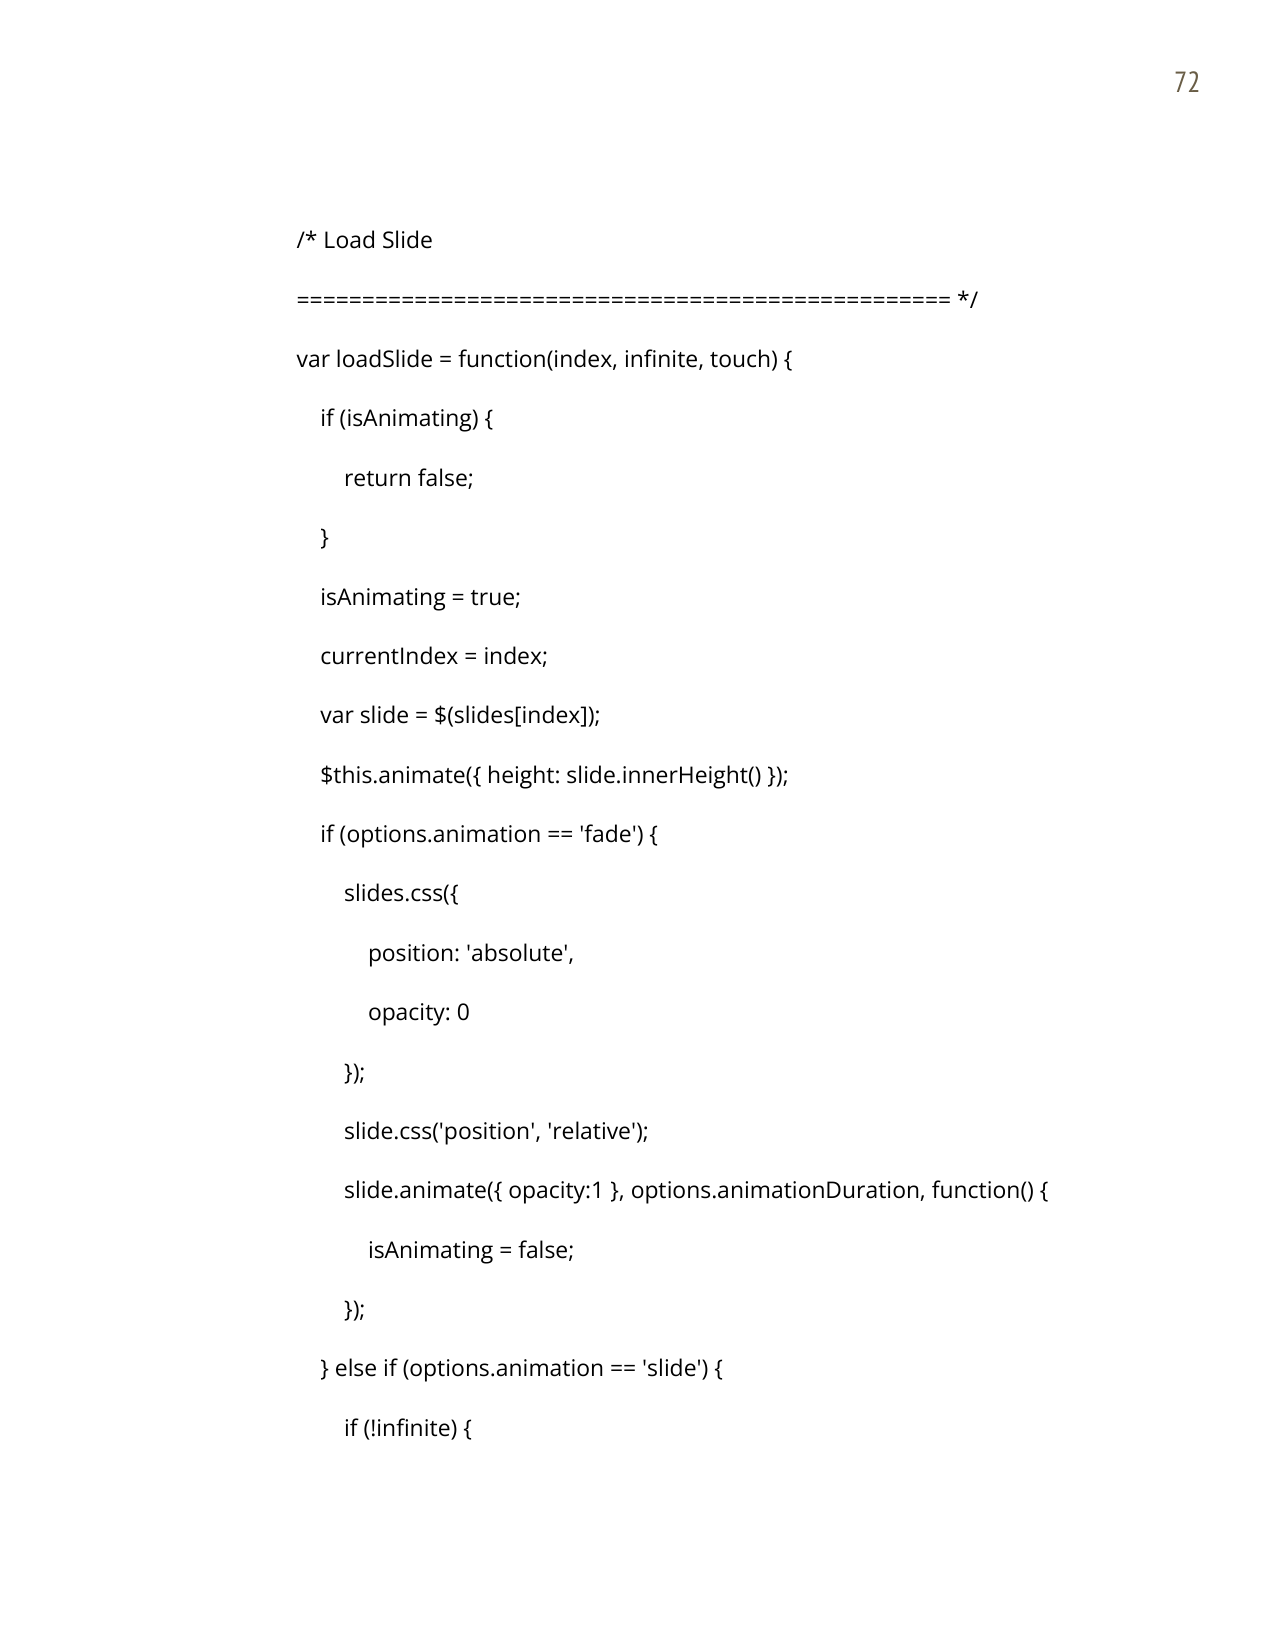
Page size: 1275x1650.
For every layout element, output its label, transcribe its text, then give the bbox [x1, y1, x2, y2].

text isAnimating = false; [225, 1233, 1125, 1265]
text position: 'absolute', [225, 937, 1125, 968]
text opacity: 0 [225, 996, 1125, 1027]
text } else if (options.animation == 'slide') { [225, 1352, 1125, 1383]
text ================================================== */ [225, 283, 1125, 315]
text return false; [225, 462, 1125, 493]
text slides.css({ [225, 877, 1125, 908]
text var slide = $(slides[index]); [225, 699, 1125, 730]
text if (isAnimating) { [225, 402, 1125, 433]
text currentIndex = index; [225, 640, 1125, 671]
text }); [225, 1055, 1125, 1087]
text } [225, 521, 1125, 552]
text if (options.animation == 'fade') { [225, 818, 1125, 849]
text $this.animate({ height: slide.innerHeight() }); [225, 758, 1125, 790]
text isAnimating = true; [225, 580, 1125, 612]
text }); [225, 1293, 1125, 1324]
text slide.css('position', 'relative'); [225, 1115, 1125, 1146]
text /* Load Slide [225, 224, 1125, 255]
text var loadSlide = function(index, infinite, touch) { [225, 343, 1125, 374]
text slide.animate({ opacity:1 }, options.animationDuration, function() { [225, 1174, 1125, 1205]
text if (!infinite) { [225, 1412, 1125, 1443]
